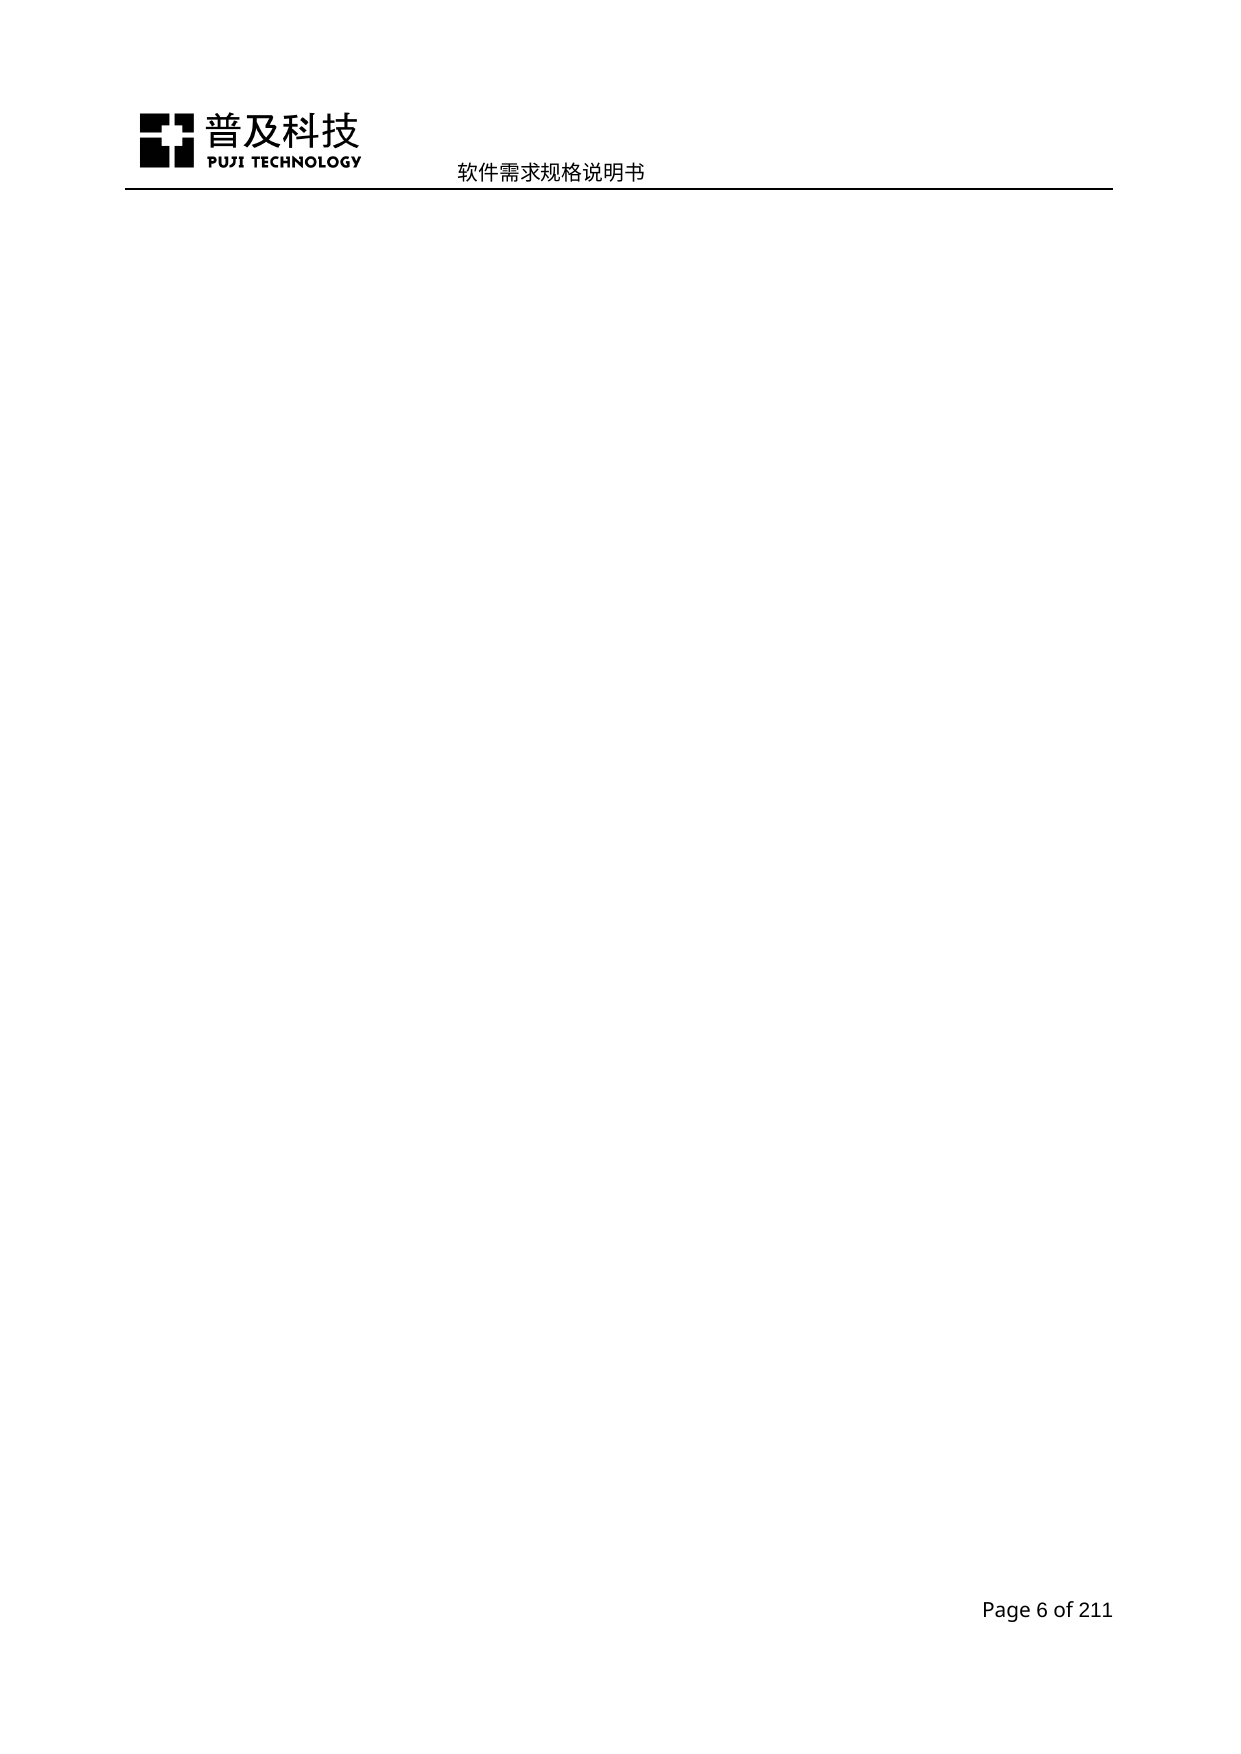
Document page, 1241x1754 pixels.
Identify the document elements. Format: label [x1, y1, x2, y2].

picture [124, 103, 365, 180]
